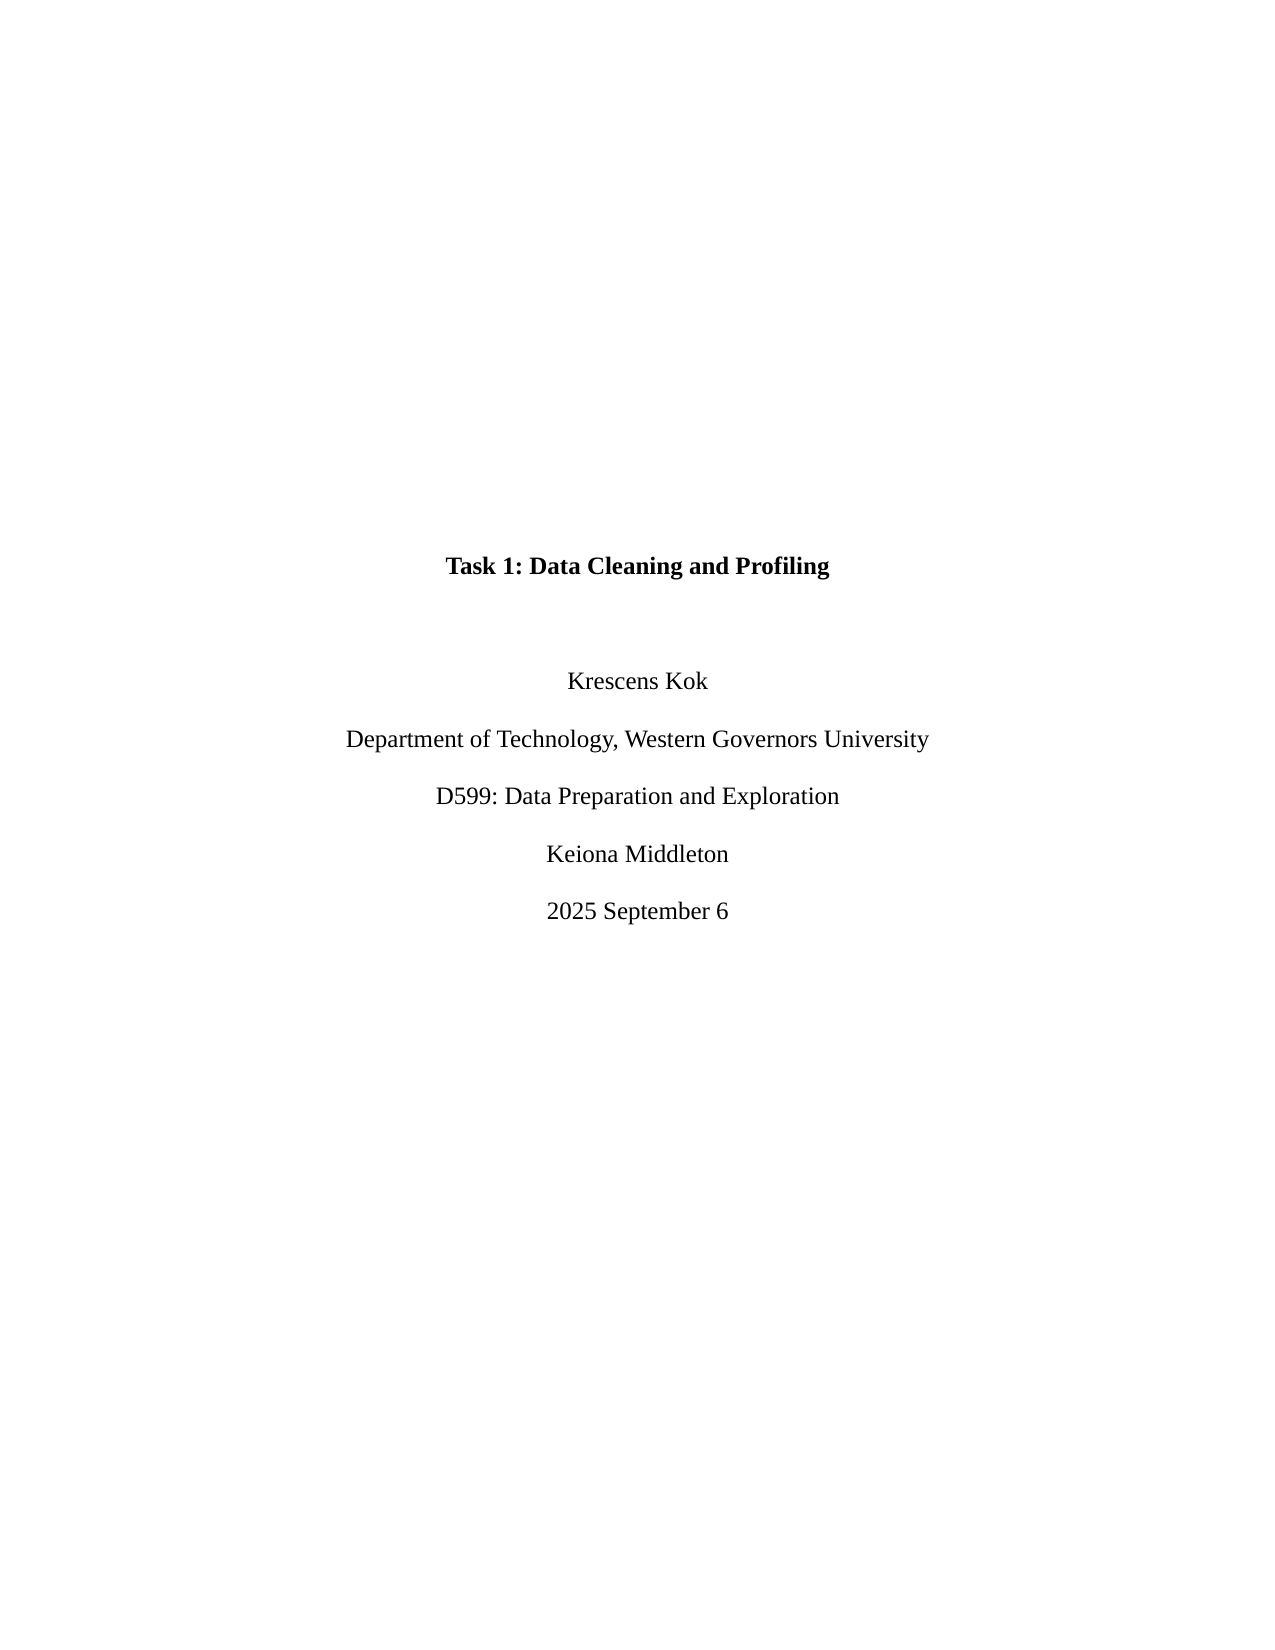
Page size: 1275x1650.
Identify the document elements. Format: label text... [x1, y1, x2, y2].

text Krescens Kok [150, 666, 1125, 695]
text Department of Technology, Western Governors University [150, 724, 1125, 752]
text 2025 September 6 [150, 896, 1125, 925]
text Keiona Middleton [150, 839, 1125, 867]
text Task 1: Data Cleaning and Profiling [150, 551, 1125, 580]
text D599: Data Preparation and Exploration [150, 781, 1125, 810]
